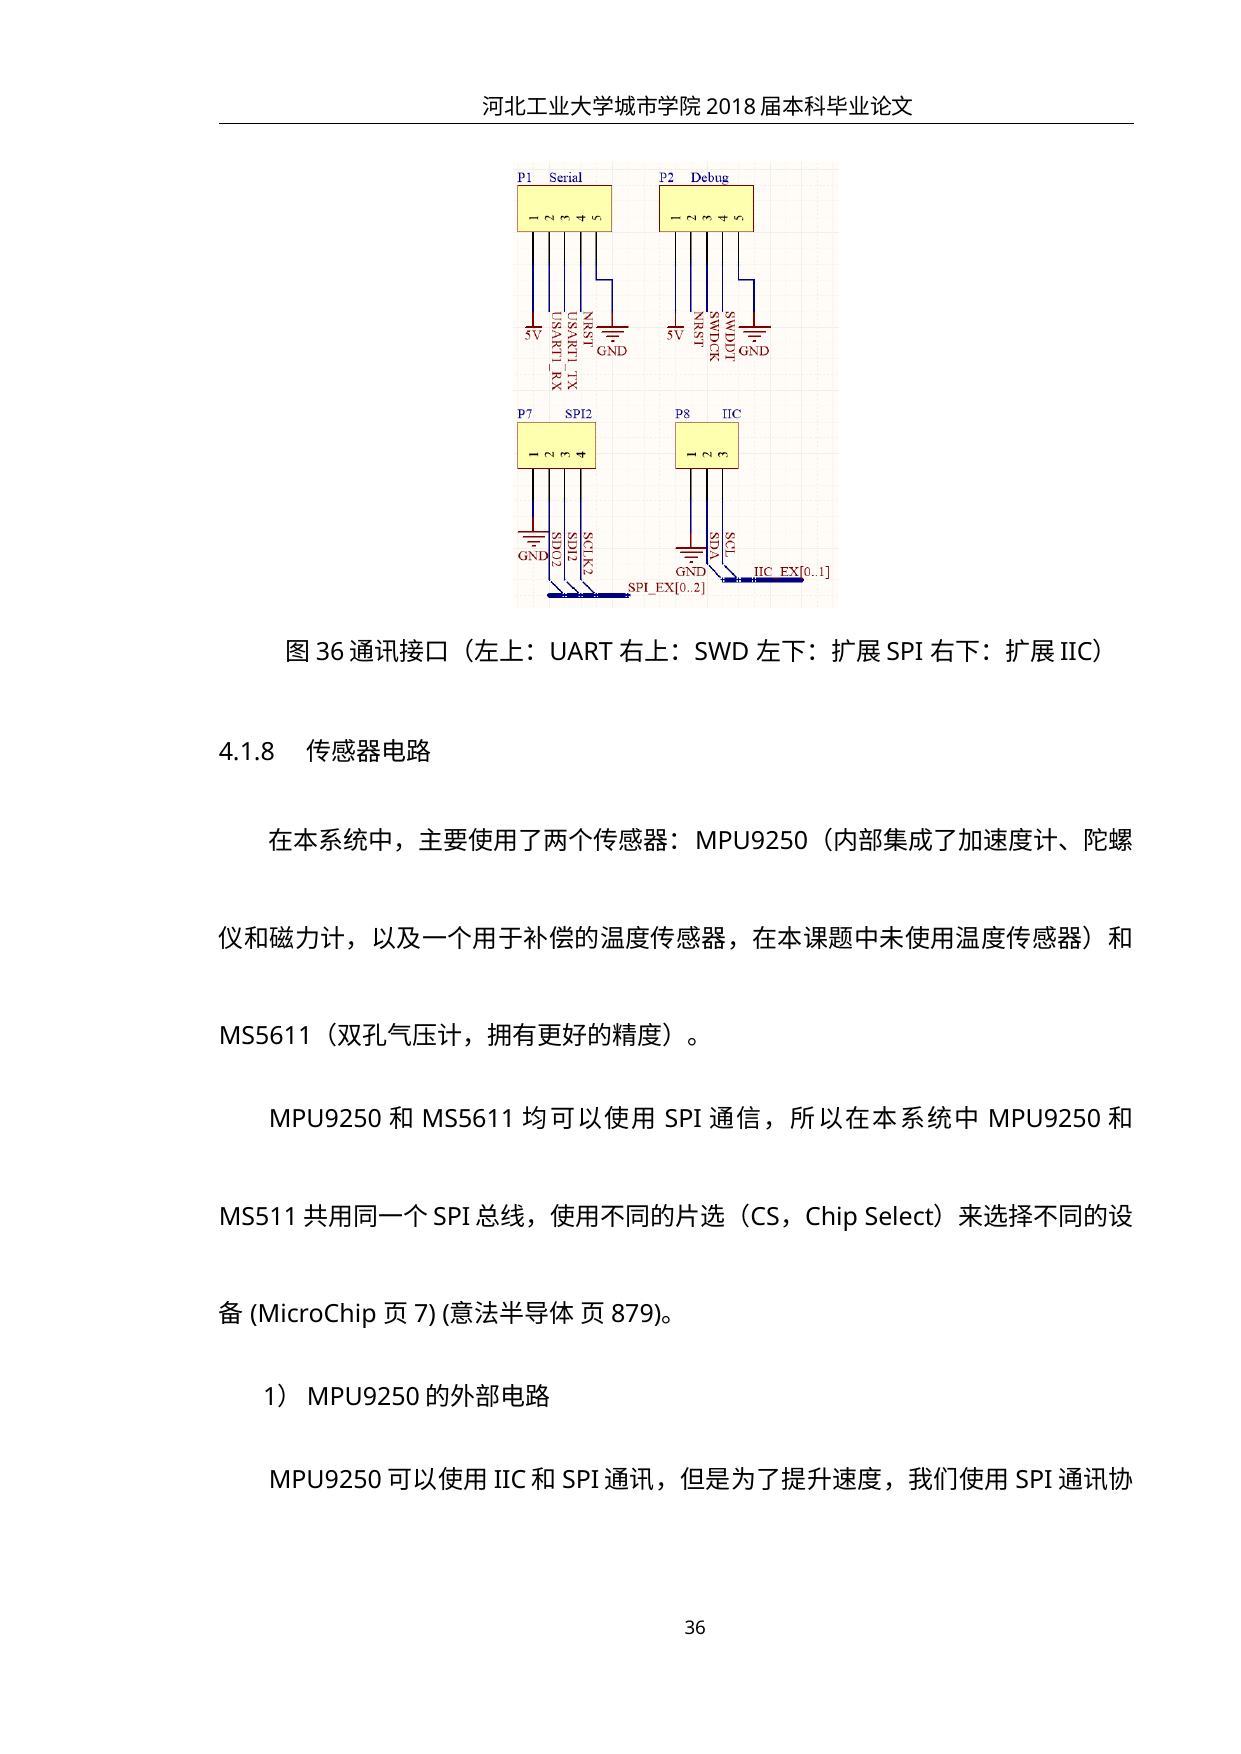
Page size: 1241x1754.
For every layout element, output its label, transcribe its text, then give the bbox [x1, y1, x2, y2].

title 传感器电路 [218, 717, 1134, 782]
list MPU9250的外部电路 [263, 1362, 1134, 1427]
text 在本系统中，主要使用了两个传感器：MPU9250（内部集成了加速度计、陀螺仪和磁力计，以及一个用于补偿的温度传感器，在本课题中未使用温度传感器）和MS5611（双孔气压计，拥有更好的精度）。 [218, 806, 1134, 1066]
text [218, 1446, 1134, 1511]
text MPU9250和MS5611均可以使用SPI通信，所以在本系统中MPU9250和MS511共用同一个SPI总线，使用不同的片选（CS，Chip Select）来选择不同的设备。 [218, 1084, 1134, 1344]
picture [513, 162, 839, 608]
